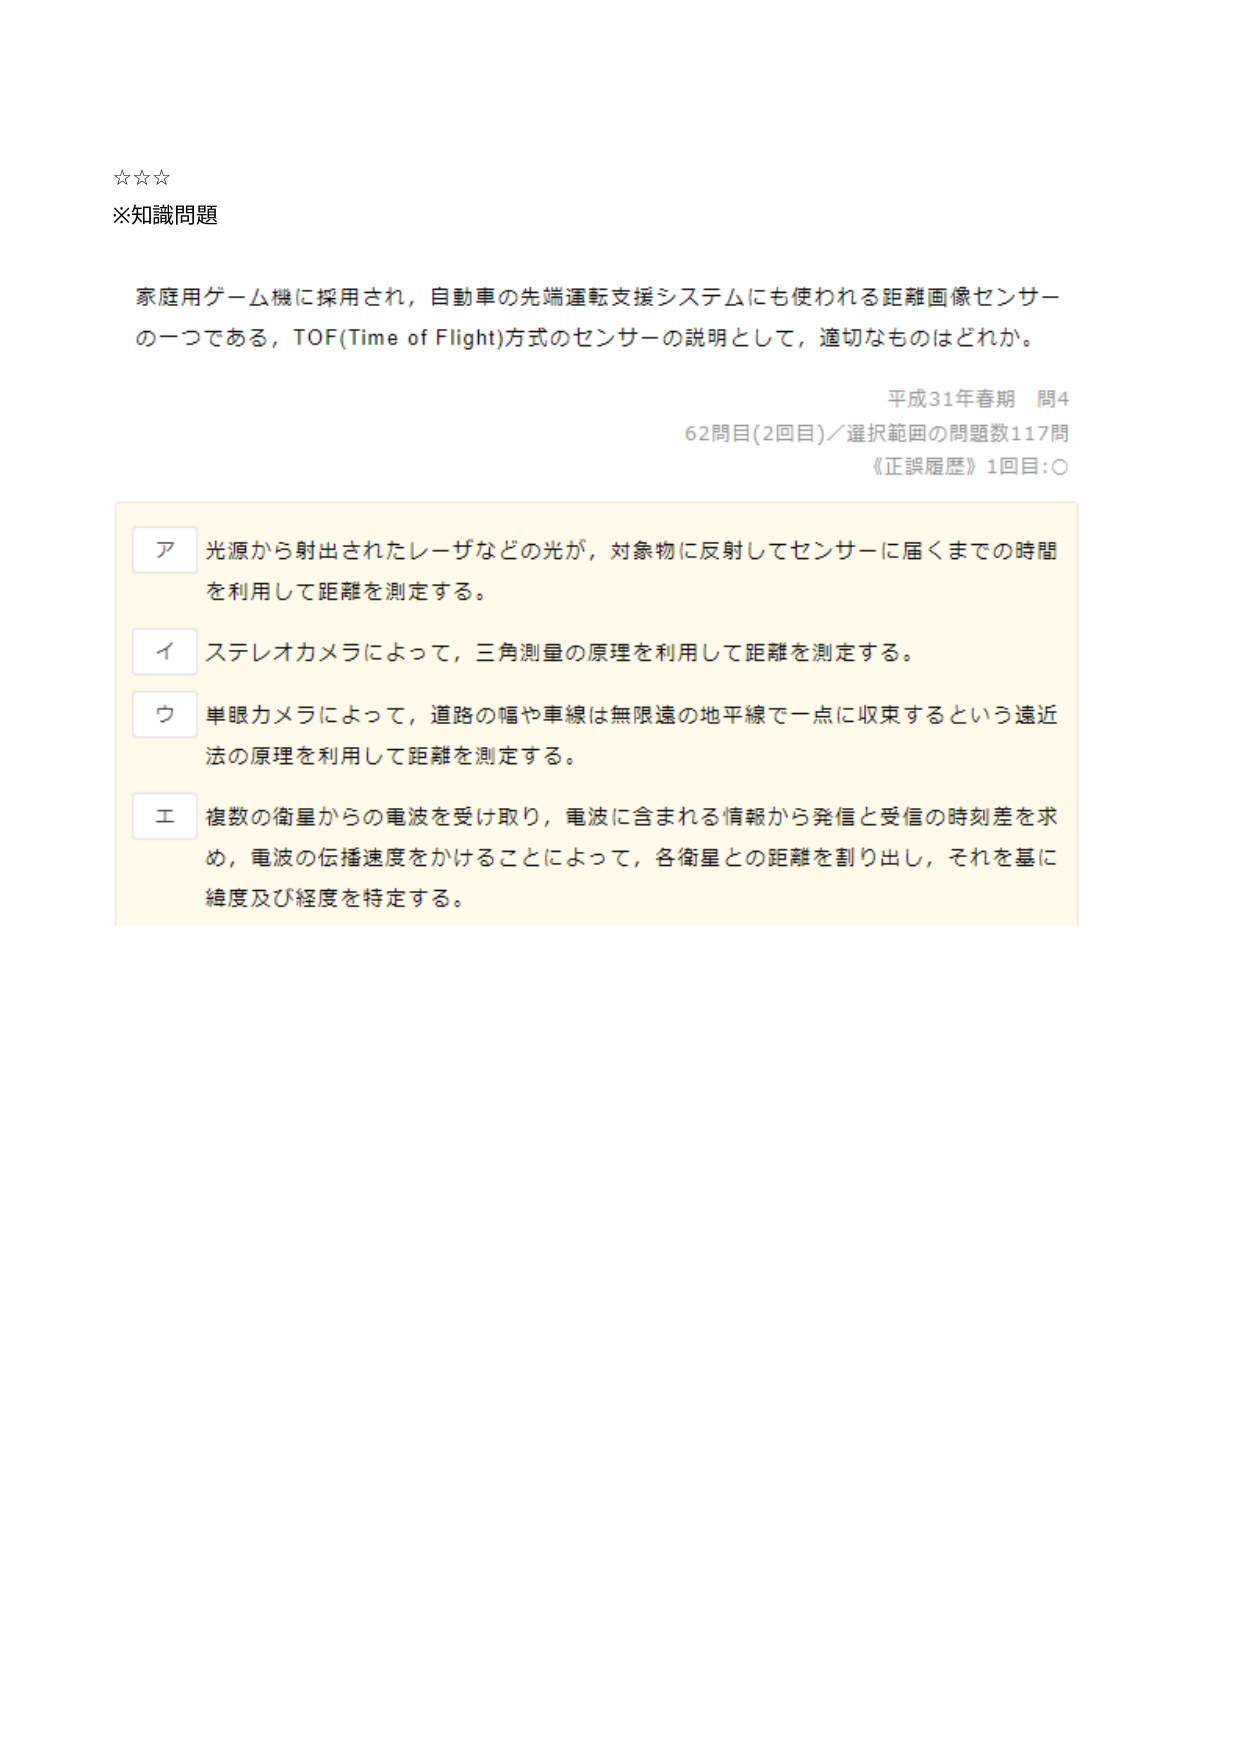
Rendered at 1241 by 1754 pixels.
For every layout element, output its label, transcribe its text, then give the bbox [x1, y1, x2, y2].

text ☆☆☆ [112, 158, 1128, 196]
text ※知識問題 [112, 196, 1128, 233]
picture [112, 270, 1082, 926]
